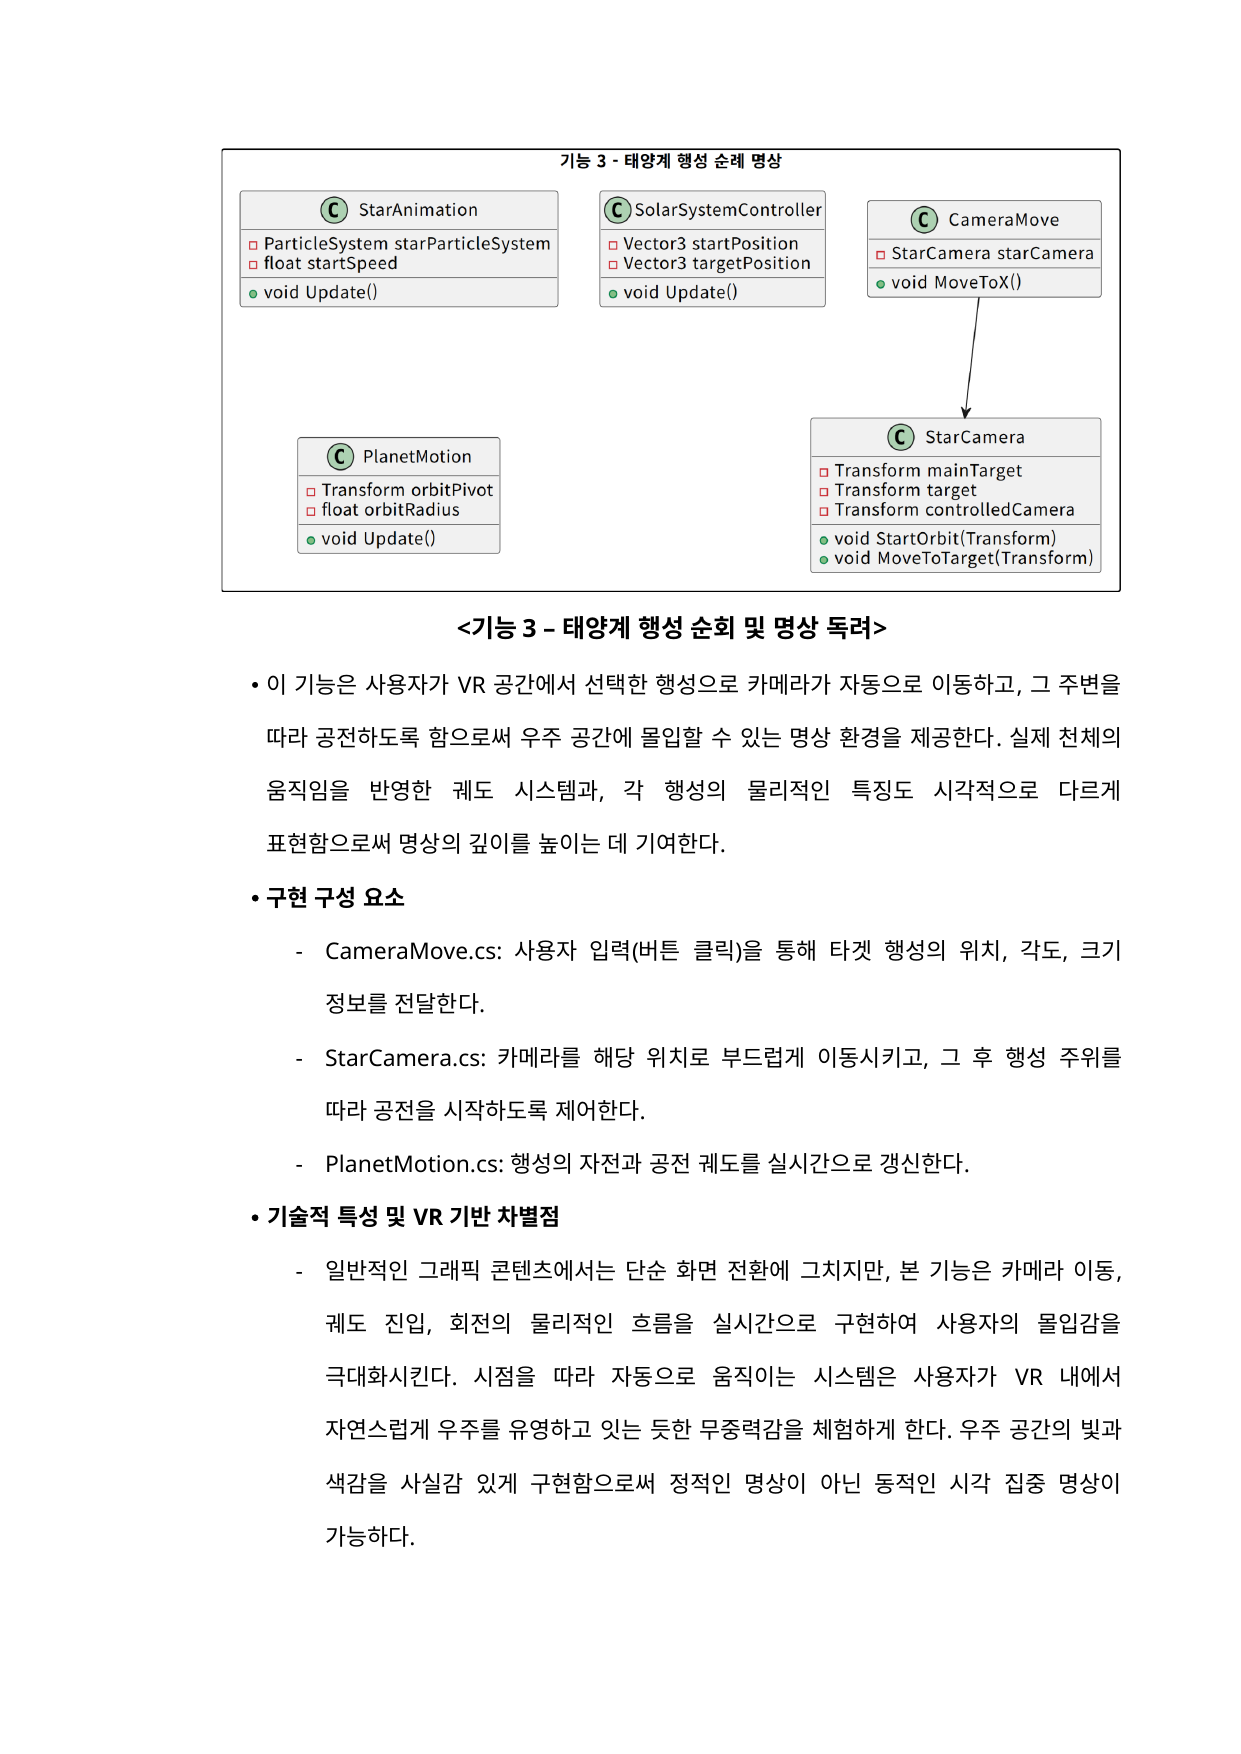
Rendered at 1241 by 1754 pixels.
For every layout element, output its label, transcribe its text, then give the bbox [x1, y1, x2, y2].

picture [221, 147, 1121, 592]
list CameraMove.cs: 사용자 입력(버튼 클릭)을 통해 타겟 행성의 위치, 각도, 크기 정보를 전달한다. [295, 933, 1122, 1019]
list StarCamera.cs: 카메라를 해당 위치로 부드럽게 이동시키고, 그 후 행성 주위를 따라 공전을 시작하도록 제어한다. [295, 1039, 1122, 1126]
text <기능3 – 태양계 행성 순회 및 명상 독려> [222, 609, 1122, 645]
list 이 기능은 사용자가 VR 공간에서 선택한 행성으로 카메라가 자동으로 이동하고, 그 주변을 따라 공전하도록 함으로써 우주 공간에 몰입할 수 있는 명상 환경을 제공한다. 실제 천체의 움직임을 반영한 궤도 시스템과, 각 행성의 물리적인 특징도 시각적으로 다르게 표현함으로써 명상의 깊이를 높이는 데 기여한다. [251, 667, 1122, 860]
list 구현 구성 요소 [251, 880, 1122, 913]
list PlanetMotion.cs: 행성의 자전과 공전 궤도를 실시간으로 갱신한다. [295, 1146, 1122, 1179]
list 일반적인 그래픽 콘텐츠에서는 단순 화면 전환에 그치지만, 본 기능은 카메라 이동, 궤도 진입, 회전의 물리적인 흐름을 실시간으로 구현하여 사용자의 몰입감을 극대화시킨다. 시점을 따라 자동으로 움직이는 시스템은 사용자가 VR 내에서 자연스럽게 우주를 유영하고 잇는 듯한 무중력감을 체험하게 한다. 우주 공간의 빛과 색감을 사실감 있게 구현함으로써 정적인 명상이 아닌 동적인 시각 집중 명상이 가능하다. [295, 1253, 1122, 1552]
list 기술적 특성 및 VR 기반 차별점 [251, 1199, 1122, 1233]
